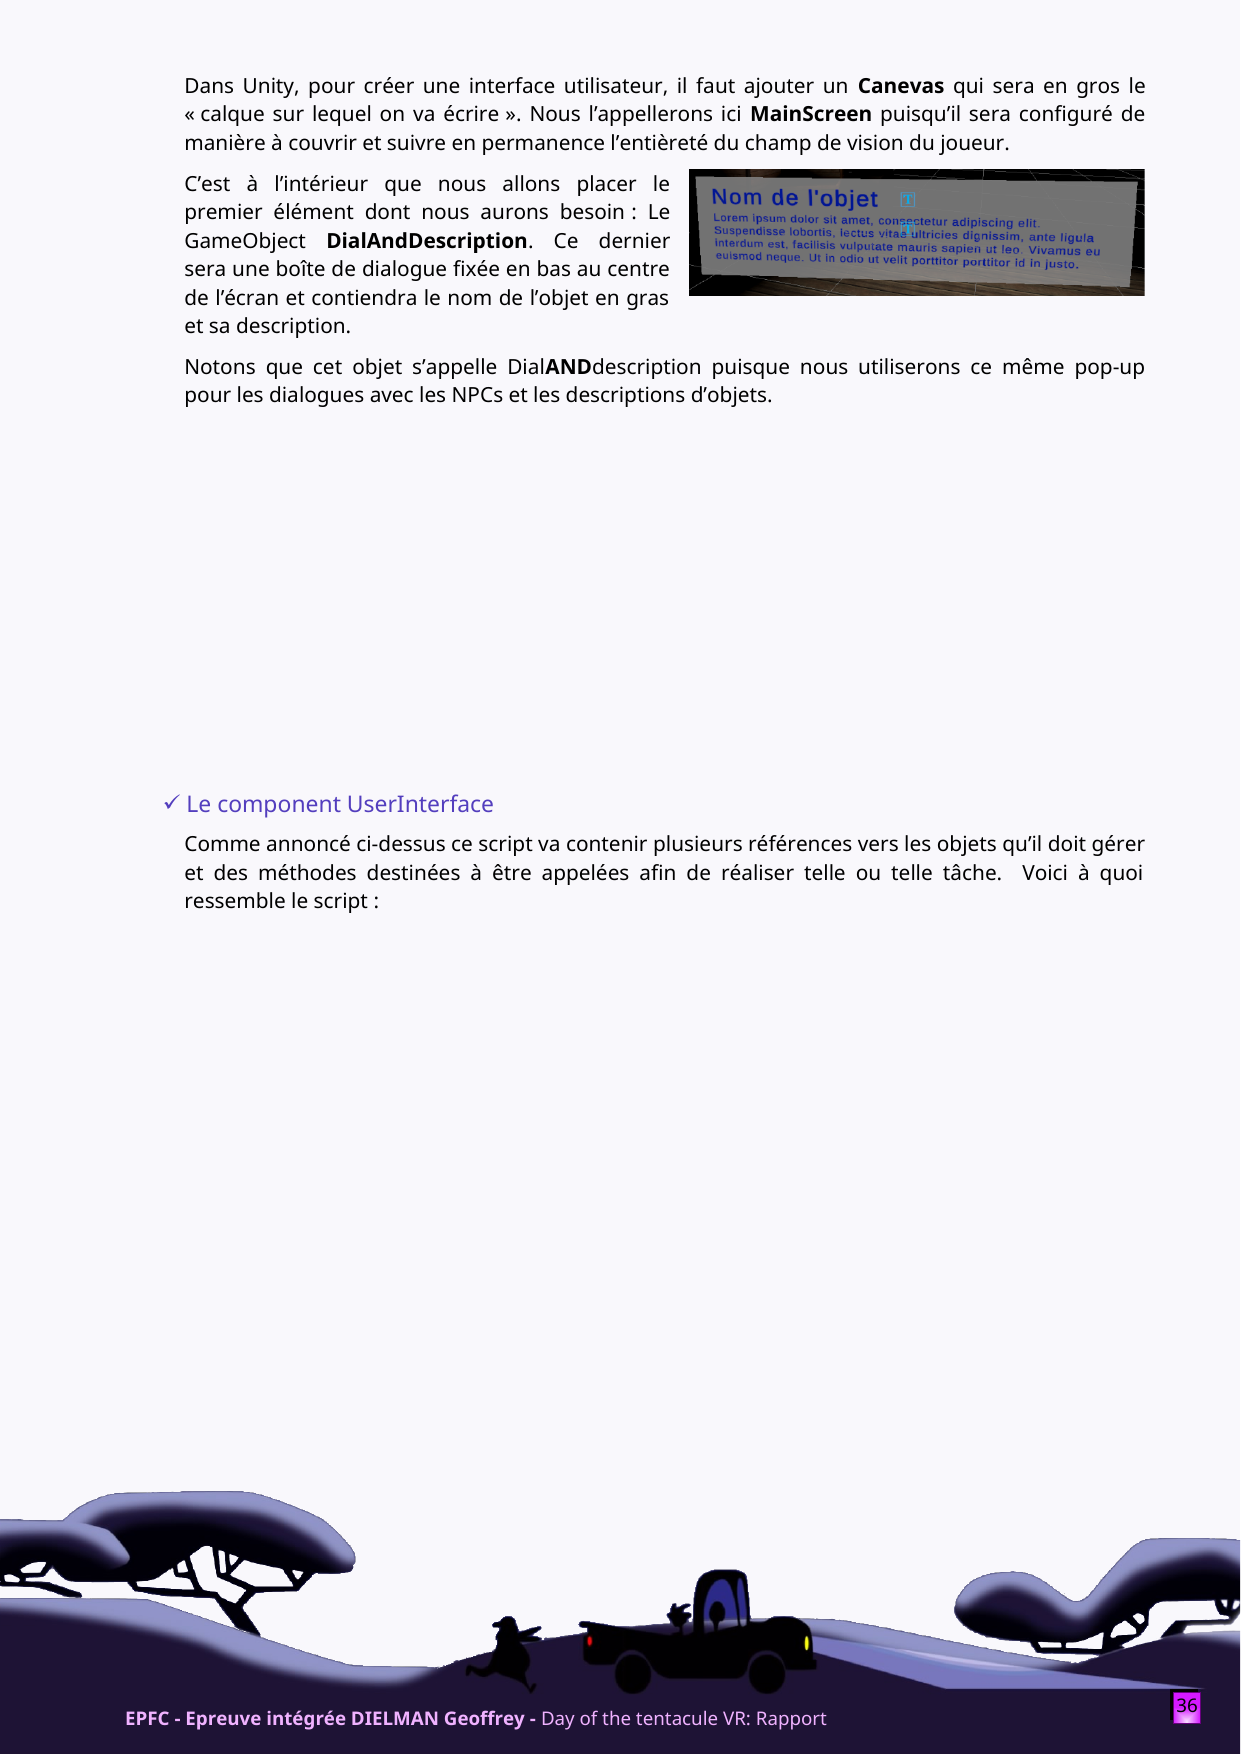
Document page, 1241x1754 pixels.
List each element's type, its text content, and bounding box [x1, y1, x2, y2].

text Notons que cet objet s’appelle DialANDdescription puisque nous utiliserons ce même pop-up pour les dialogues avec les NPCs et les descriptions d’objets. [184, 352, 1146, 409]
text Comme annoncé ci-dessus ce script va contenir plusieurs références vers les objets qu’il doit gérer et des méthodes destinées à être appelées afin de réaliser telle ou telle tâche. Voici à quoi ressemble le script : [184, 829, 1146, 915]
picture [689, 169, 1145, 296]
picture [0, 1480, 1241, 1754]
text Dans Unity, pour créer une interface utilisateur, il faut ajouter un Canevas qui sera en gros le « calque sur lequel on va écrire ». Nous l’appellerons ici MainScreen puisqu’il sera configuré de manière à couvrir et suivre en permanence l’entièreté du champ de vision du joueur. [184, 71, 1146, 156]
subtitle Le component UserInterface [162, 788, 1146, 819]
